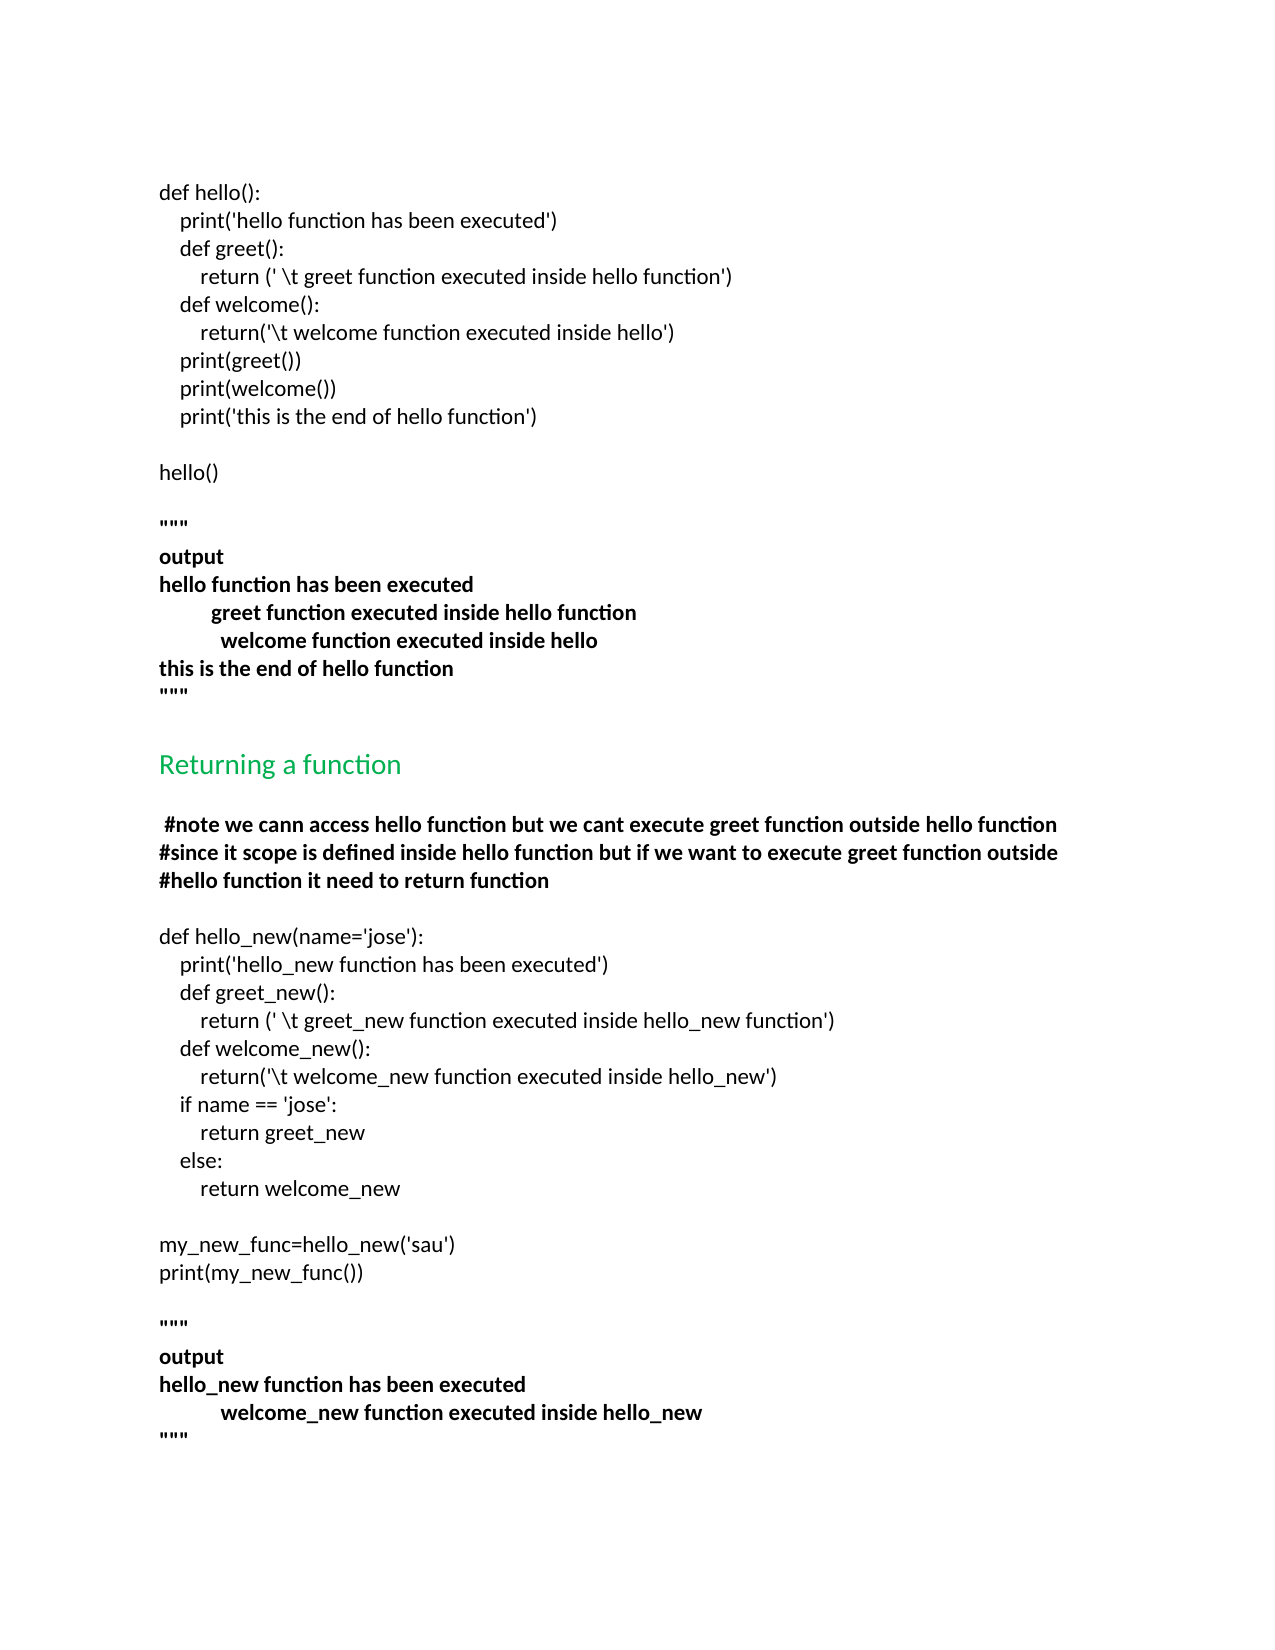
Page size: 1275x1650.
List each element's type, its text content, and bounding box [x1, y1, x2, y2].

text my_new_func=hello_new('sau') [159, 1230, 1125, 1258]
text print('this is the end of hello function') [159, 402, 1125, 430]
text return (' \t greet_new function executed inside hello_new function') [159, 1006, 1125, 1034]
text welcome function executed inside hello [215, 626, 1125, 654]
text return greet_new [159, 1118, 1125, 1146]
text print('hello function has been executed') [159, 206, 1125, 234]
text output [159, 1342, 1125, 1370]
text print(welcome()) [159, 374, 1125, 402]
text """ [159, 1314, 1125, 1342]
text def greet(): [159, 234, 1125, 262]
text """ [159, 514, 1125, 542]
text def hello_new(name='jose'): [159, 922, 1125, 950]
text def hello(): [159, 178, 1125, 206]
text greet function executed inside hello function [159, 598, 1125, 626]
text return('\t welcome_new function executed inside hello_new') [159, 1062, 1125, 1090]
text if name == 'jose': [159, 1090, 1125, 1118]
text Returning a function [159, 746, 1125, 782]
text def welcome(): [159, 290, 1125, 318]
text """ [159, 682, 1125, 710]
text welcome_new function executed inside hello_new [215, 1398, 1125, 1426]
text return('\t welcome function executed inside hello') [159, 318, 1125, 346]
text return (' \t greet function executed inside hello function') [159, 262, 1125, 290]
text print('hello_new function has been executed') [159, 950, 1125, 978]
text output [159, 542, 1125, 570]
text print(greet()) [159, 346, 1125, 374]
text hello function has been executed [159, 570, 1125, 598]
text #since it scope is defined inside hello function but if we want to execute greet function outside [159, 838, 1125, 866]
text #note we cann access hello function but we cant execute greet function outside hello function [159, 810, 1125, 838]
text """ [159, 1426, 1125, 1454]
text def greet_new(): [159, 978, 1125, 1006]
text this is the end of hello function [159, 654, 1125, 682]
text return welcome_new [159, 1174, 1125, 1202]
text hello_new function has been executed [159, 1370, 1125, 1398]
text hello() [159, 458, 1125, 486]
text #hello function it need to return function [159, 866, 1125, 894]
text print(my_new_func()) [159, 1258, 1125, 1286]
text else: [159, 1146, 1125, 1174]
text def welcome_new(): [159, 1034, 1125, 1062]
